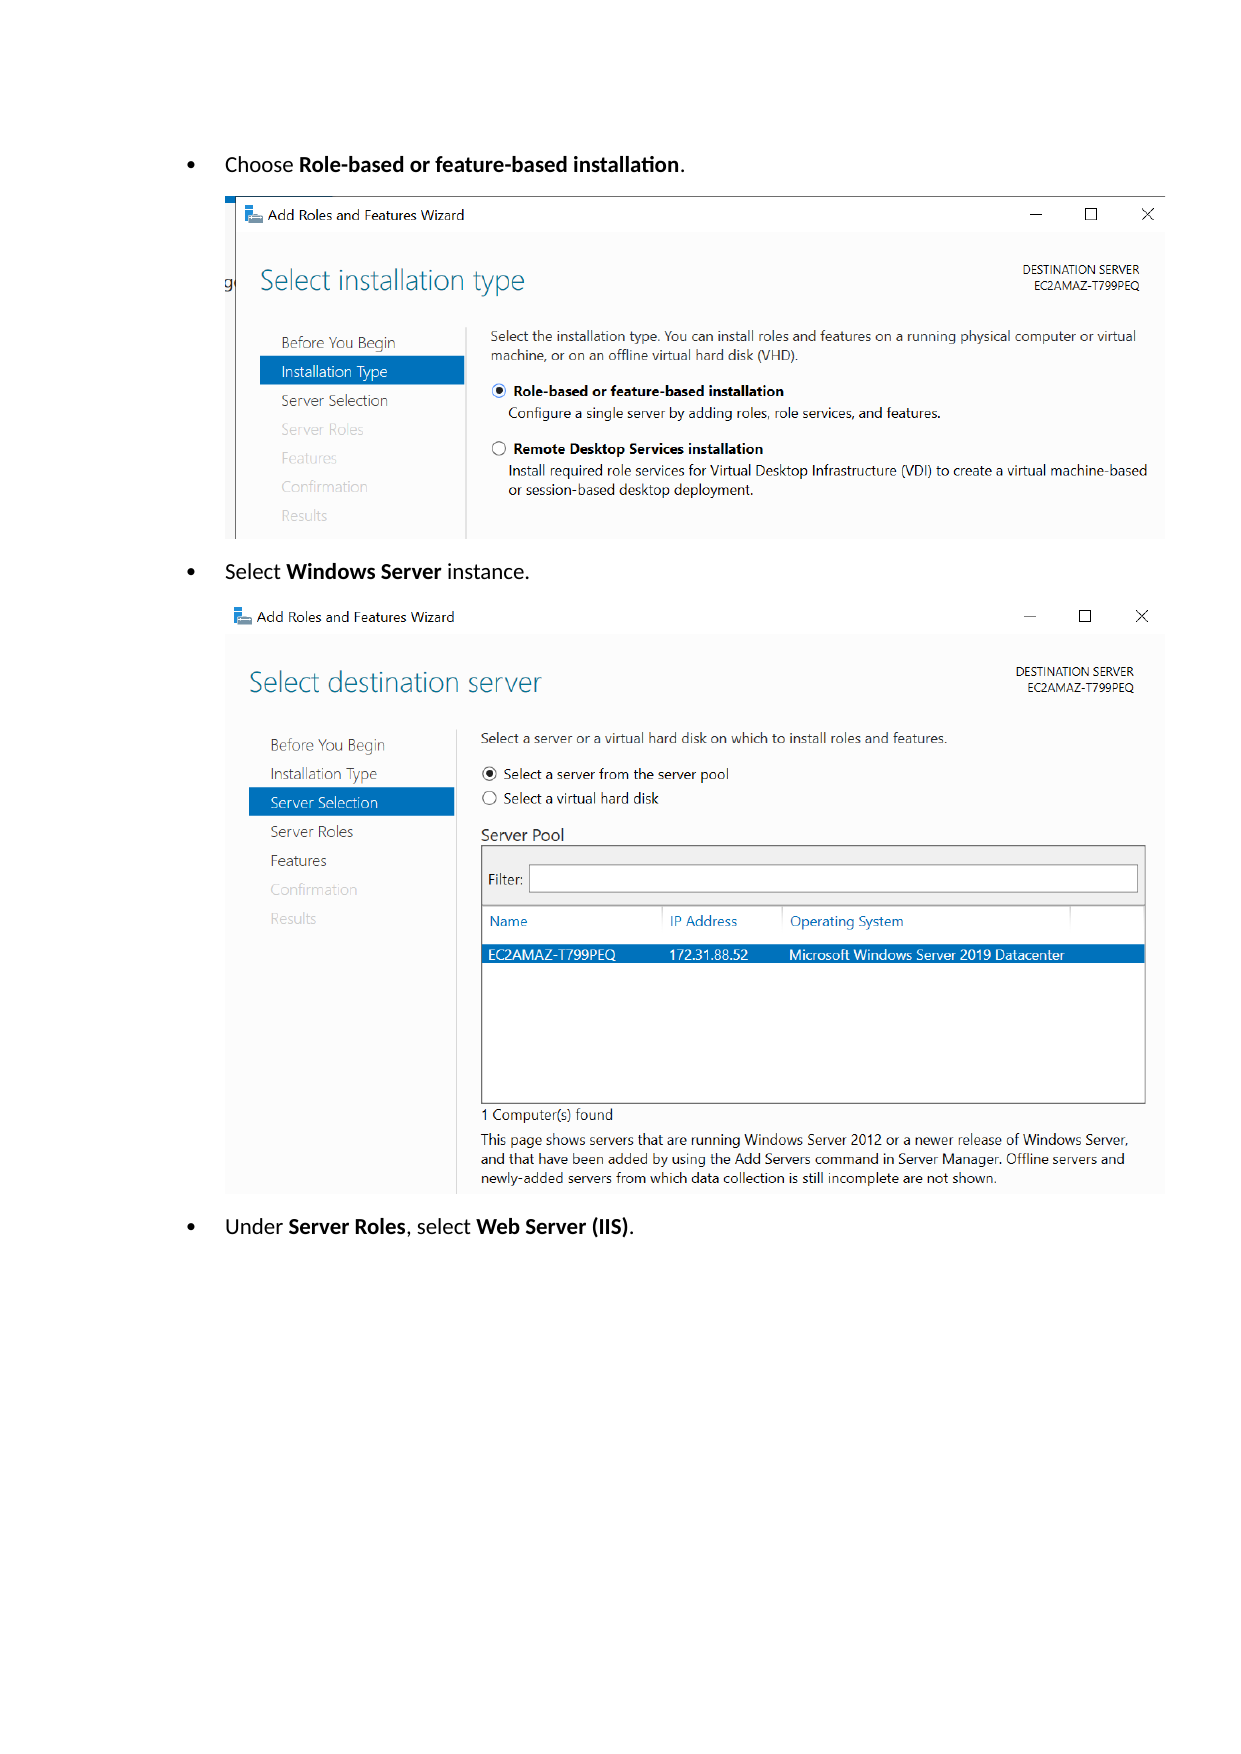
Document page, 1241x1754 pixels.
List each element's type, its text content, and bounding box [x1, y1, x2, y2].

picture [225, 196, 1166, 539]
picture [225, 604, 1166, 1194]
list Select Windows Server instance. [187, 557, 1090, 586]
list Under Server Roles, select Web Server (IIS). [187, 1212, 1090, 1240]
list Choose Role-based or feature-based installation. [187, 150, 1090, 178]
